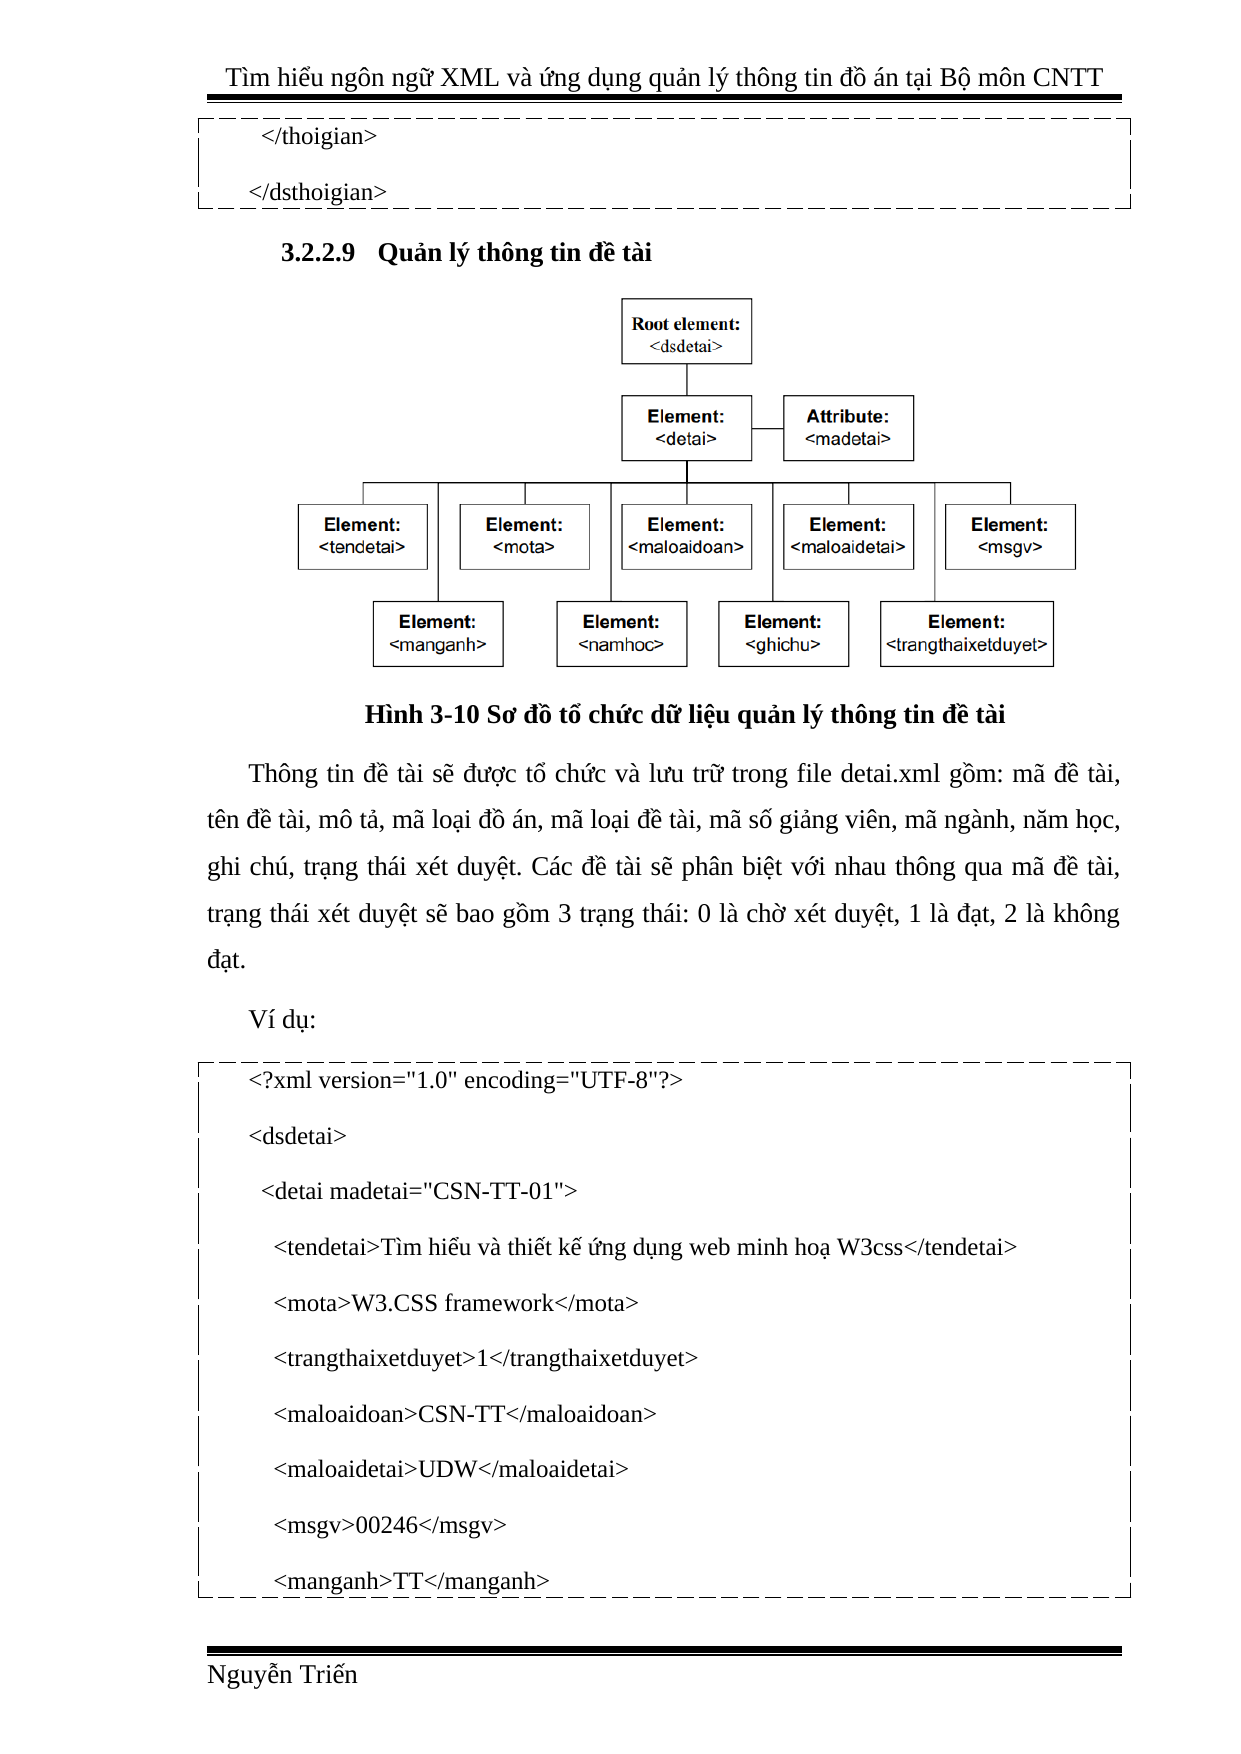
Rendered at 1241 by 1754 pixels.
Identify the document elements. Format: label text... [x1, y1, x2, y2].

text <maloaidoan>CSN-TT</maloaidoan> [197, 1396, 1131, 1428]
text </dsthoigian> [197, 174, 1131, 209]
text <manganh>TT</manganh> [197, 1563, 1131, 1598]
text <msgv>00246</msgv> [197, 1507, 1131, 1539]
text </thoigian> [197, 118, 1131, 150]
text <detai madetai="CSN-TT-01"> [197, 1173, 1131, 1205]
text <?xml version="1.0" encoding="UTF-8"?> [197, 1062, 1131, 1094]
text Hình 3-10 Sơ đồ tổ chức dữ liệu quản lý thông tin đề tài [207, 698, 1122, 729]
text <tendetai>Tìm hiểu và thiết kế ứng dụng web minh hoạ W3css</tendetai> [197, 1229, 1131, 1261]
picture [291, 294, 1079, 670]
text Ví dụ: [207, 1003, 1122, 1034]
text <maloaidetai>UDW</maloaidetai> [197, 1451, 1131, 1483]
text <dsdetai> [197, 1118, 1131, 1149]
subtitle Quản lý thông tin đề tài [281, 236, 1122, 267]
text <mota>W3.CSS framework</mota> [197, 1284, 1131, 1316]
text Thông tin đề tài sẽ được tổ chức và lưu trữ trong file detai.xml gồm: mã đề tài, tên đề tài, mô tả, mã loại đồ án, mã loại đề tài, mã số giảng viên, mã ngành, năm học, ghi chú, trạng thái xét duyệt. Các đề tài sẽ phân biệt với nhau thông qua mã đề tài, trạng thái xét duyệt sẽ bao gồm 3 trạng thái: 0 là chờ xét duyệt, 1 là đạt, 2 là không đạt. [207, 757, 1122, 975]
text <trangthaixetduyet>1</trangthaixetduyet> [197, 1340, 1131, 1372]
